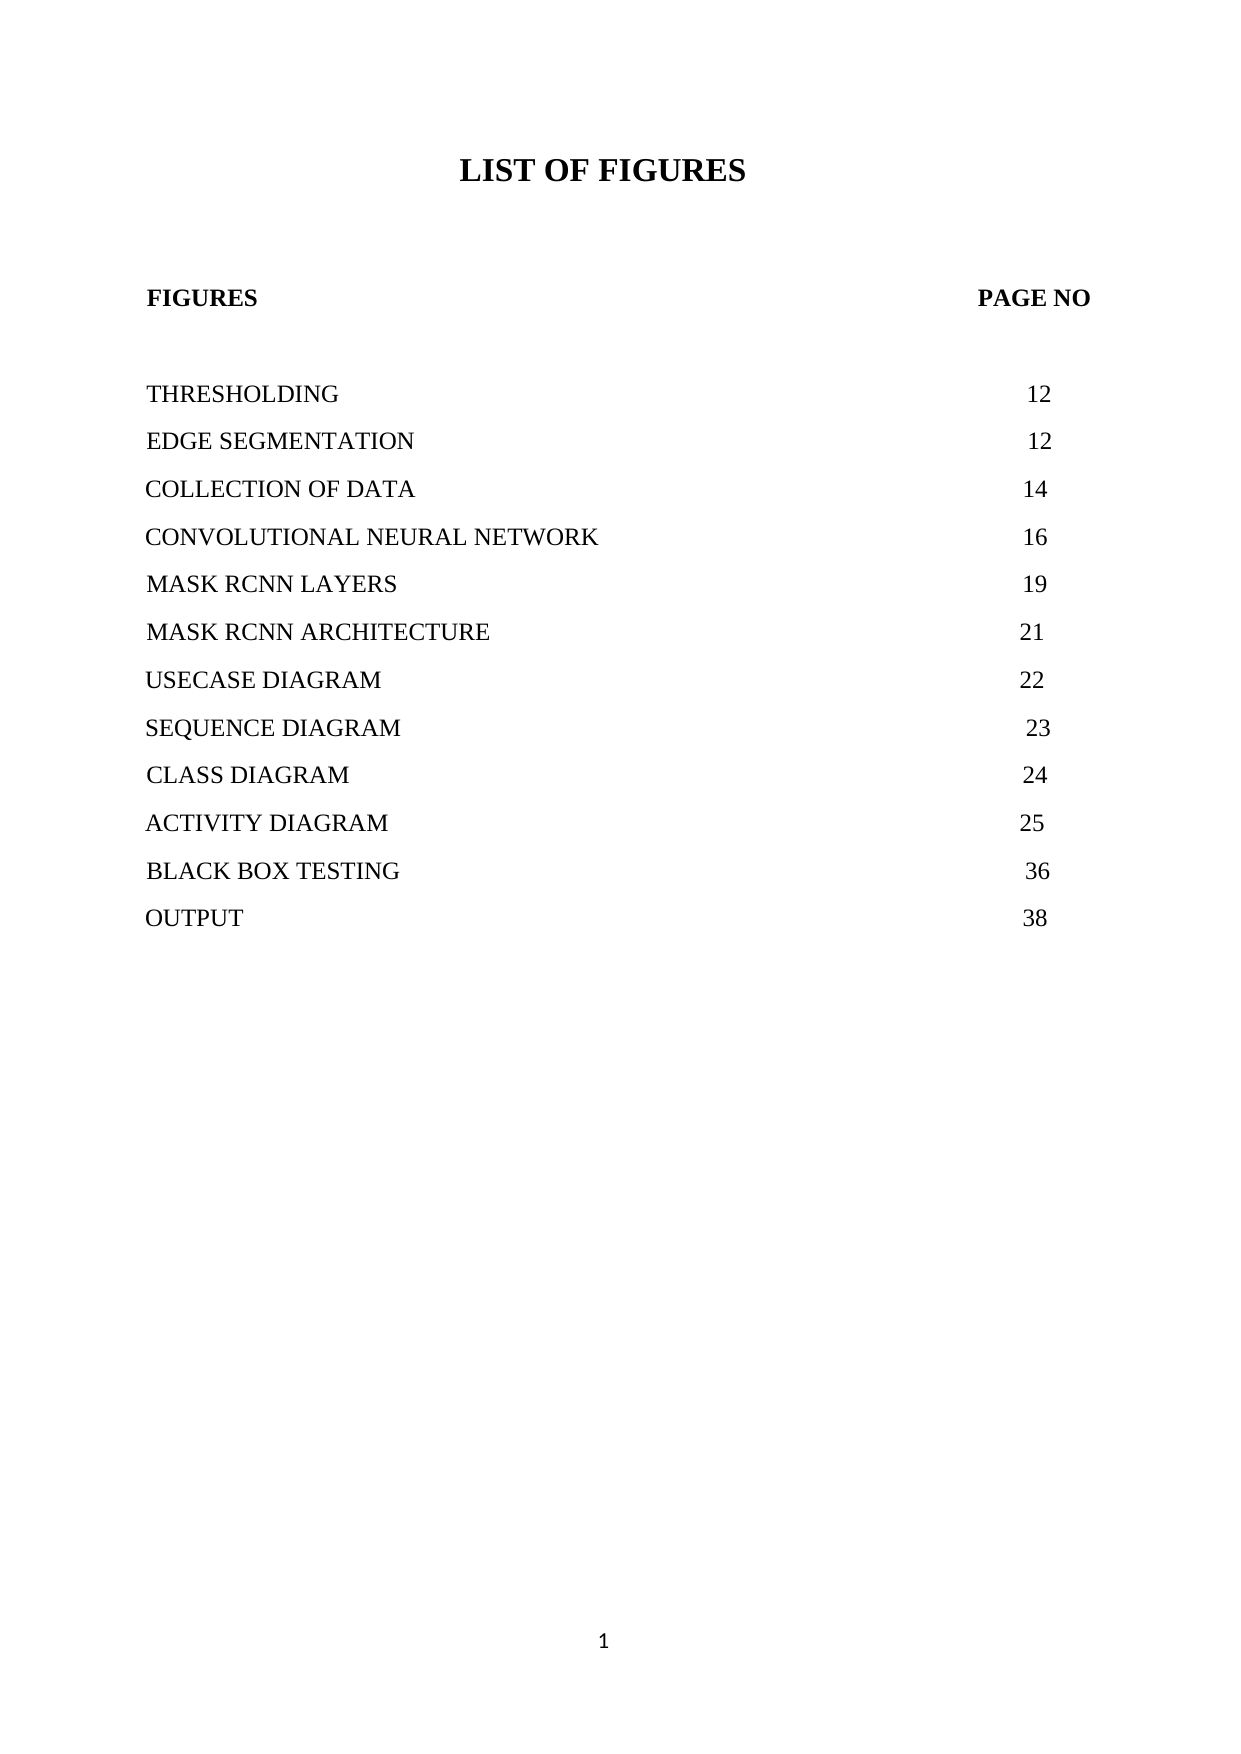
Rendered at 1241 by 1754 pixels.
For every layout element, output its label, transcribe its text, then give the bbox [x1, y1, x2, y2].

text EDGE SEGMENTATION 12 [108, 426, 1097, 455]
text ACTIVITY DIAGRAM 25 [108, 808, 1097, 837]
text OUTPUT 38 [108, 903, 1097, 932]
text USECASE DIAGRAM 22 [108, 665, 1097, 694]
text MASK RCNN LAYERS 19 [108, 569, 1097, 598]
text CONVOLUTIONAL NEURAL NETWORK 16 [108, 522, 1097, 551]
subtitle LIST OF FIGURES [108, 150, 1097, 188]
text BLACK BOX TESTING 36 [108, 856, 1097, 884]
text THRESHOLDING 12 [108, 379, 1097, 407]
text COLLECTION OF DATA 14 [108, 474, 1097, 503]
text SEQUENCE DIAGRAM 23 [108, 713, 1097, 741]
text MASK RCNN ARCHITECTURE 21 [108, 617, 1097, 646]
text CLASS DIAGRAM 24 [108, 760, 1097, 789]
text FIGURES PAGE NO [108, 283, 1097, 312]
